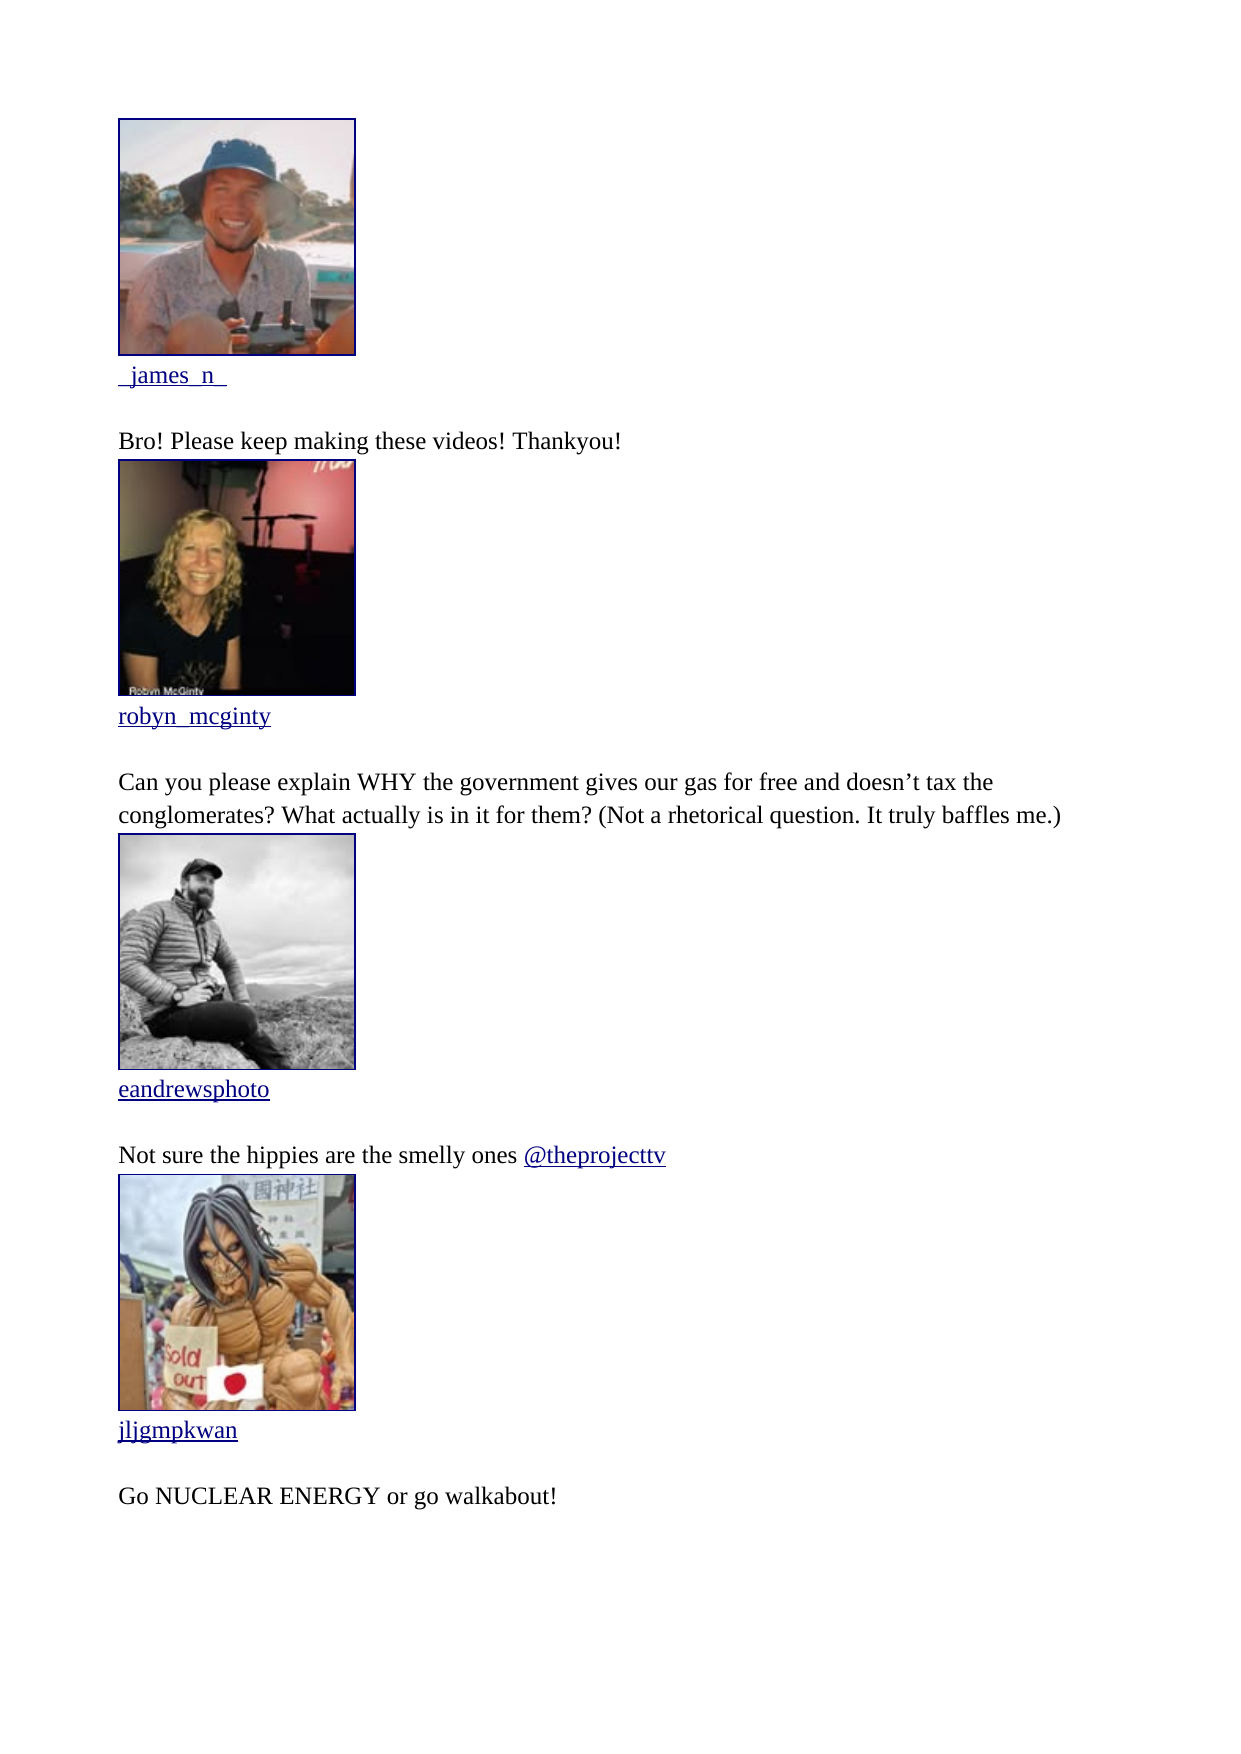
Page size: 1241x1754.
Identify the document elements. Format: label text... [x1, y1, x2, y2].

text Bro! Please keep making these videos! Thankyou! [118, 426, 1122, 455]
text jljgmpkwan [118, 1415, 1122, 1444]
picture [120, 120, 354, 354]
text _james_n_ [118, 360, 1122, 389]
picture [120, 461, 354, 695]
text Not sure the hippies are the smelly ones @theprojecttv [118, 1141, 1122, 1169]
text Go NUCLEAR ENERGY or go walkabout! [118, 1481, 1122, 1510]
text robyn_mcginty [118, 701, 1122, 729]
picture [120, 835, 354, 1069]
picture [120, 1175, 354, 1410]
text eandrewsphoto [118, 1074, 1122, 1103]
text Can you please explain WHY the government gives our gas for free and doesn’t tax the conglomerates? What actually is in it for them? (Not a rhetorical question. It truly baffles me.) [118, 767, 1122, 828]
